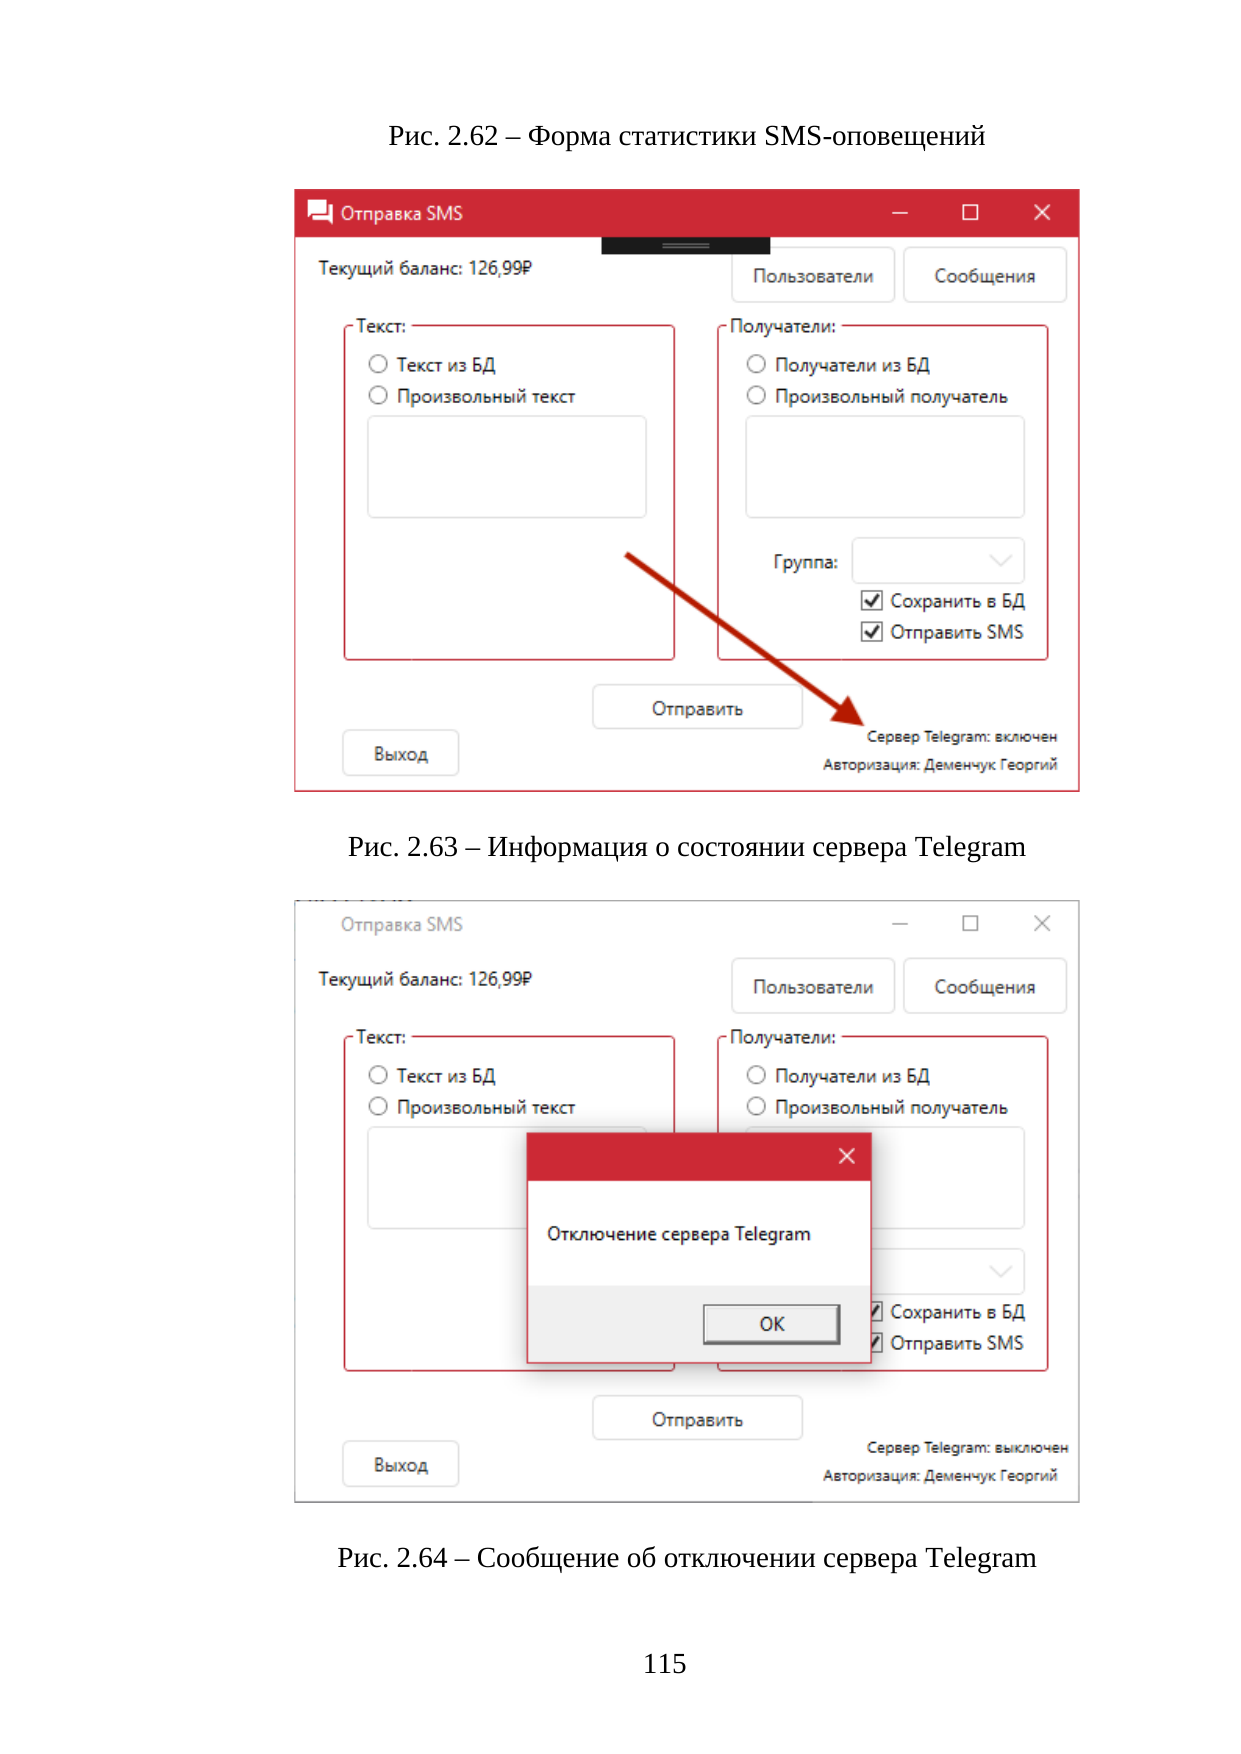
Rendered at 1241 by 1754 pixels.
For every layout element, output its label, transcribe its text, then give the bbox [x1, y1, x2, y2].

text Рис. 2.62 – Форма статистики SMS-оповещений [222, 118, 1152, 152]
text Рис. 2.63 – Информация о состоянии сервера Telegram [222, 829, 1152, 862]
picture [294, 900, 1080, 1503]
text Рис. 2.64 – Сообщение об отключении сервера Telegram [222, 1540, 1152, 1573]
picture [294, 189, 1080, 792]
